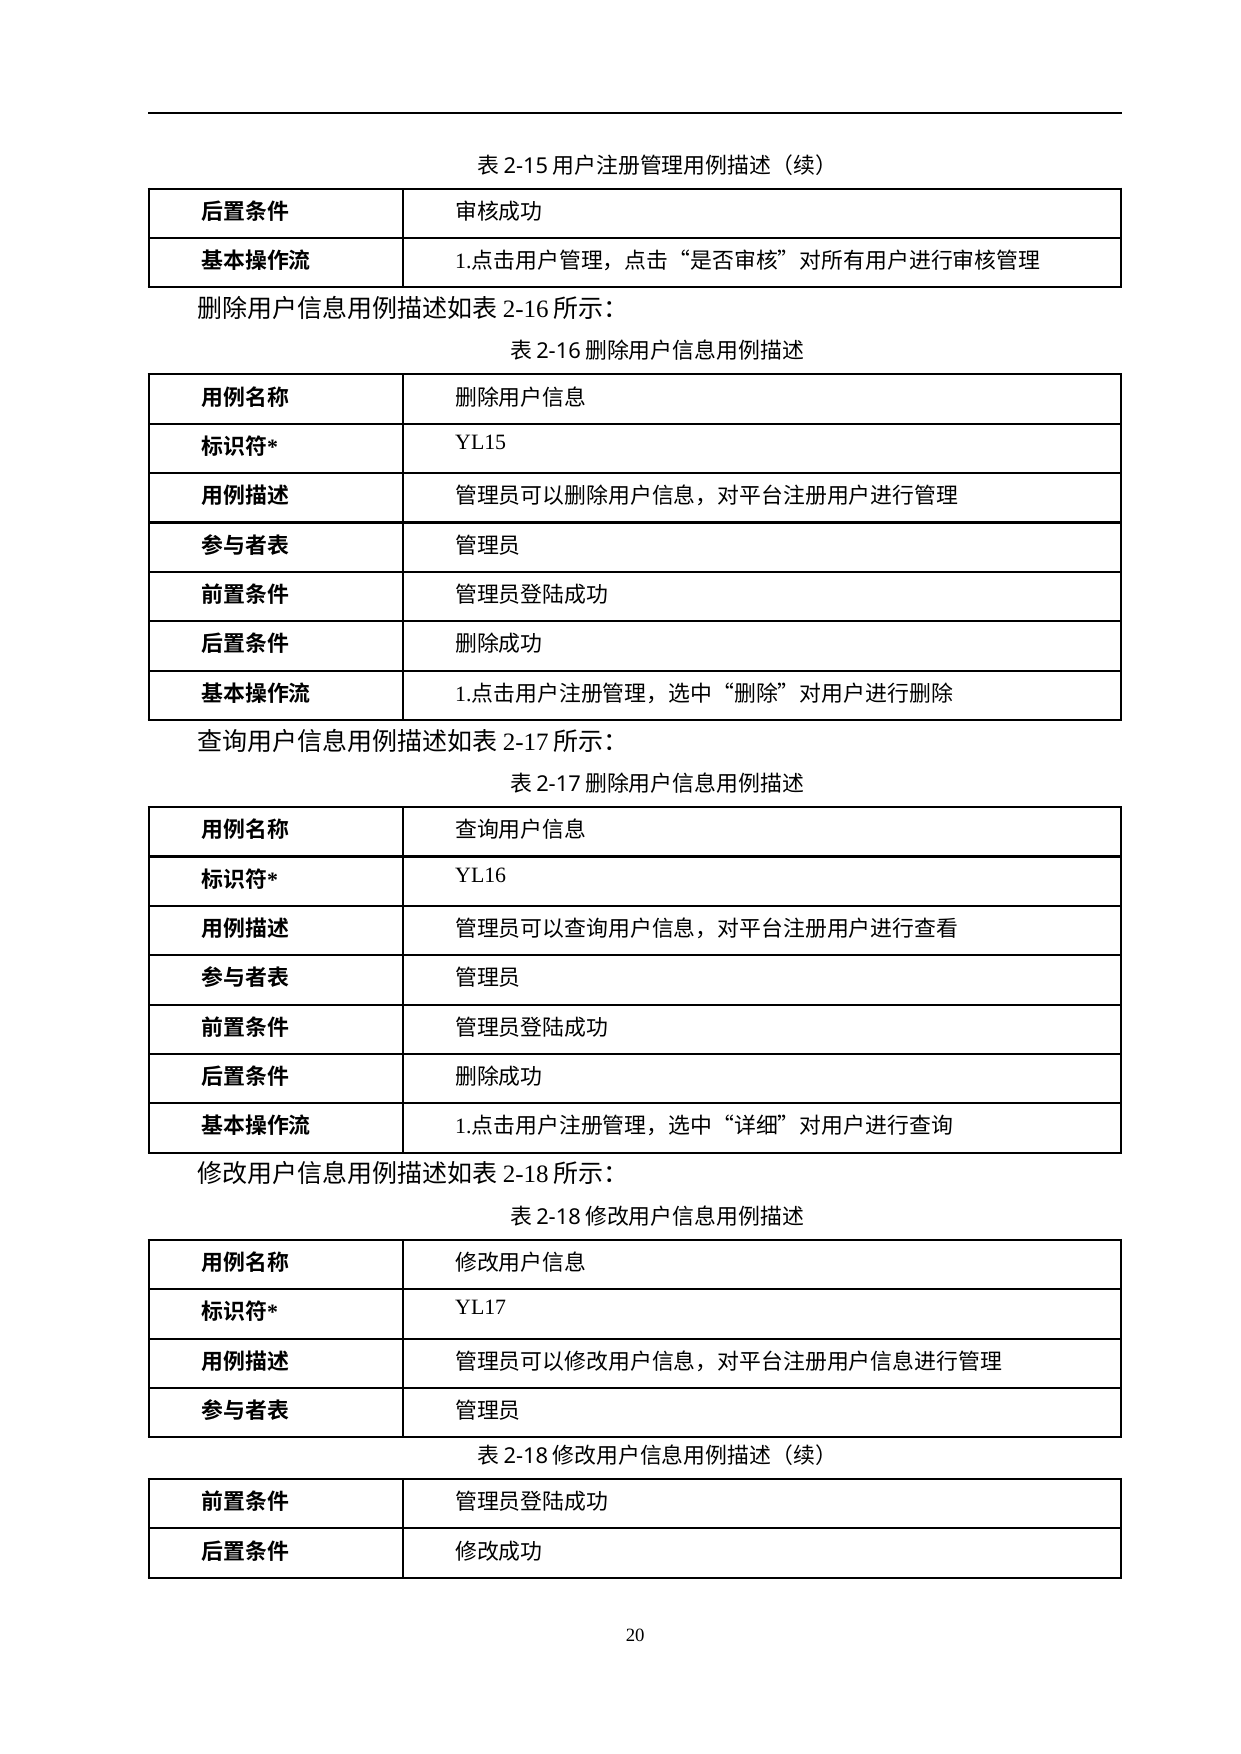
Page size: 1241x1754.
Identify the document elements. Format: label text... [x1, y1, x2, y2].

table_cell YL15 [404, 425, 1120, 472]
table_cell 参与者表 [150, 1389, 402, 1436]
text 表2-17删除用户信息用例描述 [148, 766, 1122, 798]
table_header 用例名称 [150, 375, 402, 423]
table_cell 用例描述 [150, 474, 402, 521]
table_cell 管理员登陆成功 [404, 573, 1120, 620]
text 表2-15用户注册管理用例描述（续） [148, 148, 1122, 179]
table_cell 1.点击用户注册管理，选中“详细”对用户进行查询 [404, 1104, 1120, 1152]
table_header 用例名称 [150, 1241, 402, 1288]
text 表2-16删除用户信息用例描述 [148, 333, 1122, 365]
table_cell 管理员 [404, 524, 1120, 571]
table_cell 修改成功 [404, 1529, 1120, 1577]
table_header 管理员登陆成功 [404, 1480, 1120, 1527]
table_cell 参与者表 [150, 524, 402, 571]
table_cell 参与者表 [150, 956, 402, 1003]
table_cell 后置条件 [150, 1055, 402, 1102]
text 修改用户信息用例描述如表2-18所示： [148, 1154, 1122, 1190]
table_cell 用例描述 [150, 907, 402, 954]
table_cell 前置条件 [150, 573, 402, 620]
table_cell 删除成功 [404, 622, 1120, 669]
table_cell 1.点击用户管理，点击“是否审核”对所有用户进行审核管理 [404, 239, 1120, 286]
table_cell 基本操作流 [150, 672, 402, 719]
table_header 删除用户信息 [404, 375, 1120, 423]
table_cell 用例描述 [150, 1340, 402, 1387]
table_cell 后置条件 [150, 1529, 402, 1577]
text 查询用户信息用例描述如表2-17所示： [148, 721, 1122, 757]
table_header 查询用户信息 [404, 808, 1120, 855]
table_cell 标识符* [150, 858, 402, 905]
table_cell YL16 [404, 858, 1120, 905]
table_header 后置条件 [150, 190, 402, 237]
table_cell 管理员可以修改用户信息，对平台注册用户信息进行管理 [404, 1340, 1120, 1387]
table_cell 管理员 [404, 1389, 1120, 1436]
text 表2-18修改用户信息用例描述（续） [148, 1438, 1122, 1470]
table_cell 基本操作流 [150, 1104, 402, 1152]
table_header 用例名称 [150, 808, 402, 855]
text 表2-18修改用户信息用例描述 [148, 1199, 1122, 1231]
table_cell 基本操作流 [150, 239, 402, 286]
table_cell 管理员登陆成功 [404, 1006, 1120, 1053]
table_cell YL17 [404, 1290, 1120, 1337]
text 删除用户信息用例描述如表2-16所示： [148, 288, 1122, 324]
table_cell 标识符* [150, 1290, 402, 1337]
table_cell 后置条件 [150, 622, 402, 669]
table_header 修改用户信息 [404, 1241, 1120, 1288]
table_cell 1.点击用户注册管理，选中“删除”对用户进行删除 [404, 672, 1120, 719]
table_cell 标识符* [150, 425, 402, 472]
table_cell 管理员可以查询用户信息，对平台注册用户进行查看 [404, 907, 1120, 954]
table_cell 管理员 [404, 956, 1120, 1003]
table_cell 前置条件 [150, 1006, 402, 1053]
table_header 前置条件 [150, 1480, 402, 1527]
table_header 审核成功 [404, 190, 1120, 237]
table_cell 删除成功 [404, 1055, 1120, 1102]
table_cell 管理员可以删除用户信息，对平台注册用户进行管理 [404, 474, 1120, 521]
